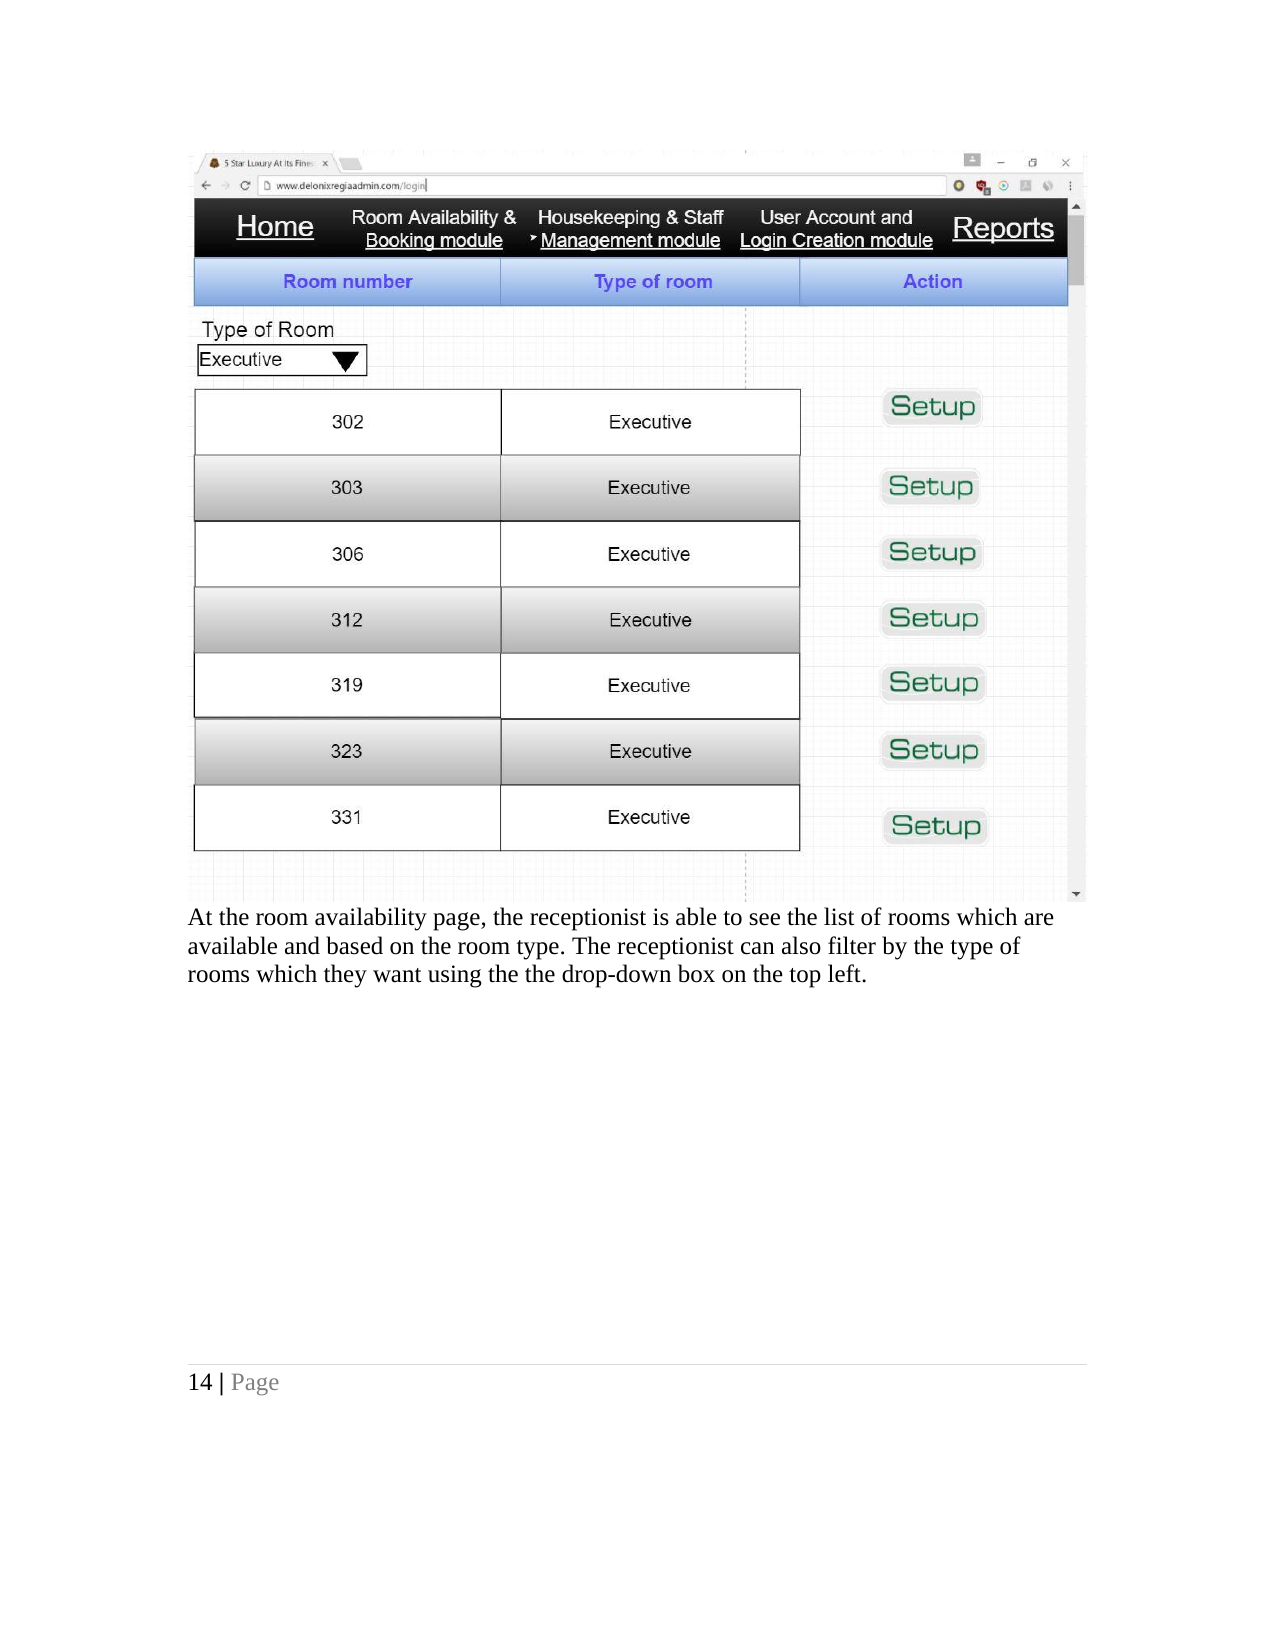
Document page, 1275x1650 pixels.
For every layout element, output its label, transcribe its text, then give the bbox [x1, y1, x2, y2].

picture [187, 150, 1088, 902]
text At the room availability page, the receptionist is able to see the list of rooms which are available and based on the room type. The receptionist can also filter by the type of rooms which they want using the the drop-down box on the top left. [187, 902, 1087, 988]
